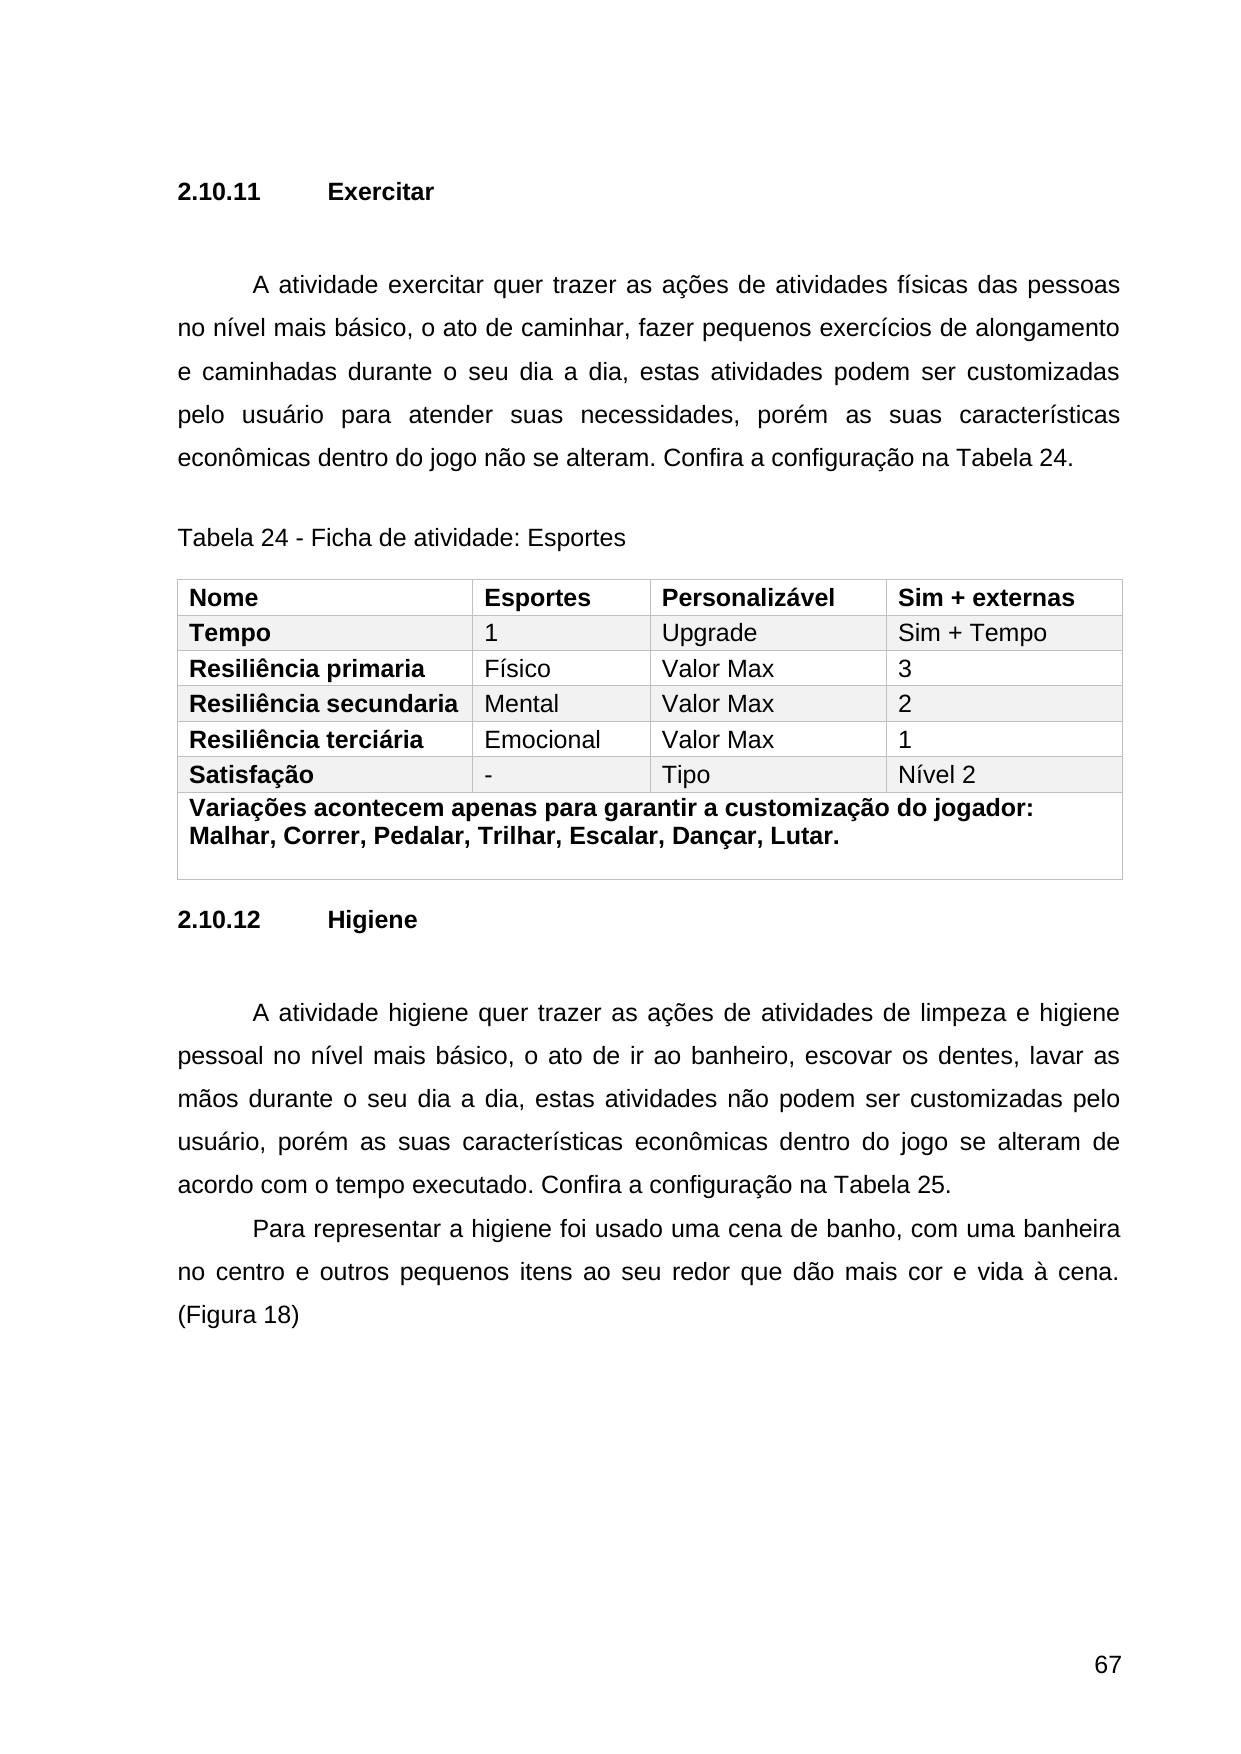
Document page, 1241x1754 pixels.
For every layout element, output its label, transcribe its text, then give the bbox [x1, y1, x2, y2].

text A atividade exercitar quer trazer as ações de atividades físicas das pessoas no nível mais básico, o ato de caminhar, fazer pequenos exercícios de alongamento e caminhadas durante o seu dia a dia, estas atividades podem ser customizadas pelo usuário para atender suas necessidades, porém as suas características econômicas dentro do jogo não se alteram. Confira a configuração na Tabela 24. [177, 270, 1122, 472]
table_header Personalizável [651, 580, 886, 614]
table_cell Nível 2 [887, 757, 1122, 792]
table_header Nome [178, 580, 472, 614]
table_header Esportes [473, 580, 650, 614]
subtitle Higiene [177, 905, 1122, 934]
table_cell 1 [887, 722, 1122, 756]
table_cell 2 [887, 686, 1122, 721]
table_cell Valor Max [651, 686, 886, 721]
table_cell Tipo [651, 757, 886, 792]
table_cell Resiliência primaria [178, 651, 472, 685]
table_cell - [473, 757, 650, 792]
table_cell Resiliência secundaria [178, 686, 472, 721]
table_cell Sim + Tempo [887, 616, 1122, 650]
table_cell Satisfação [178, 757, 472, 792]
table_cell Upgrade [651, 616, 886, 650]
table_cell Emocional [473, 722, 650, 756]
table_cell Variações acontecem apenas para garantir a customização do jogador: Malhar, Correr, Pedalar, Trilhar, Escalar, Dançar, Lutar. [178, 793, 1122, 879]
text Tabela 24 - Ficha de atividade: Esportes [177, 523, 1122, 552]
table_cell Mental [473, 686, 650, 721]
subtitle Exercitar [177, 177, 1122, 206]
table_cell Resiliência terciária [178, 722, 472, 756]
table_cell Físico [473, 651, 650, 685]
table_cell Tempo [178, 616, 472, 650]
table_cell 1 [473, 616, 650, 650]
text A atividade higiene quer trazer as ações de atividades de limpeza e higiene pessoal no nível mais básico, o ato de ir ao banheiro, escovar os dentes, lavar as mãos durante o seu dia a dia, estas atividades não podem ser customizadas pelo usuário, porém as suas características econômicas dentro do jogo se alteram de acordo com o tempo executado. Confira a configuração na Tabela 25. [177, 998, 1122, 1199]
table_cell Valor Max [651, 651, 886, 685]
table_header Sim + externas [887, 580, 1122, 614]
text Para representar a higiene foi usado uma cena de banho, com uma banheira no centro e outros pequenos itens ao seu redor que dão mais cor e vida à cena. (Figura 18) [177, 1214, 1122, 1329]
table_cell Valor Max [651, 722, 886, 756]
table_cell 3 [887, 651, 1122, 685]
